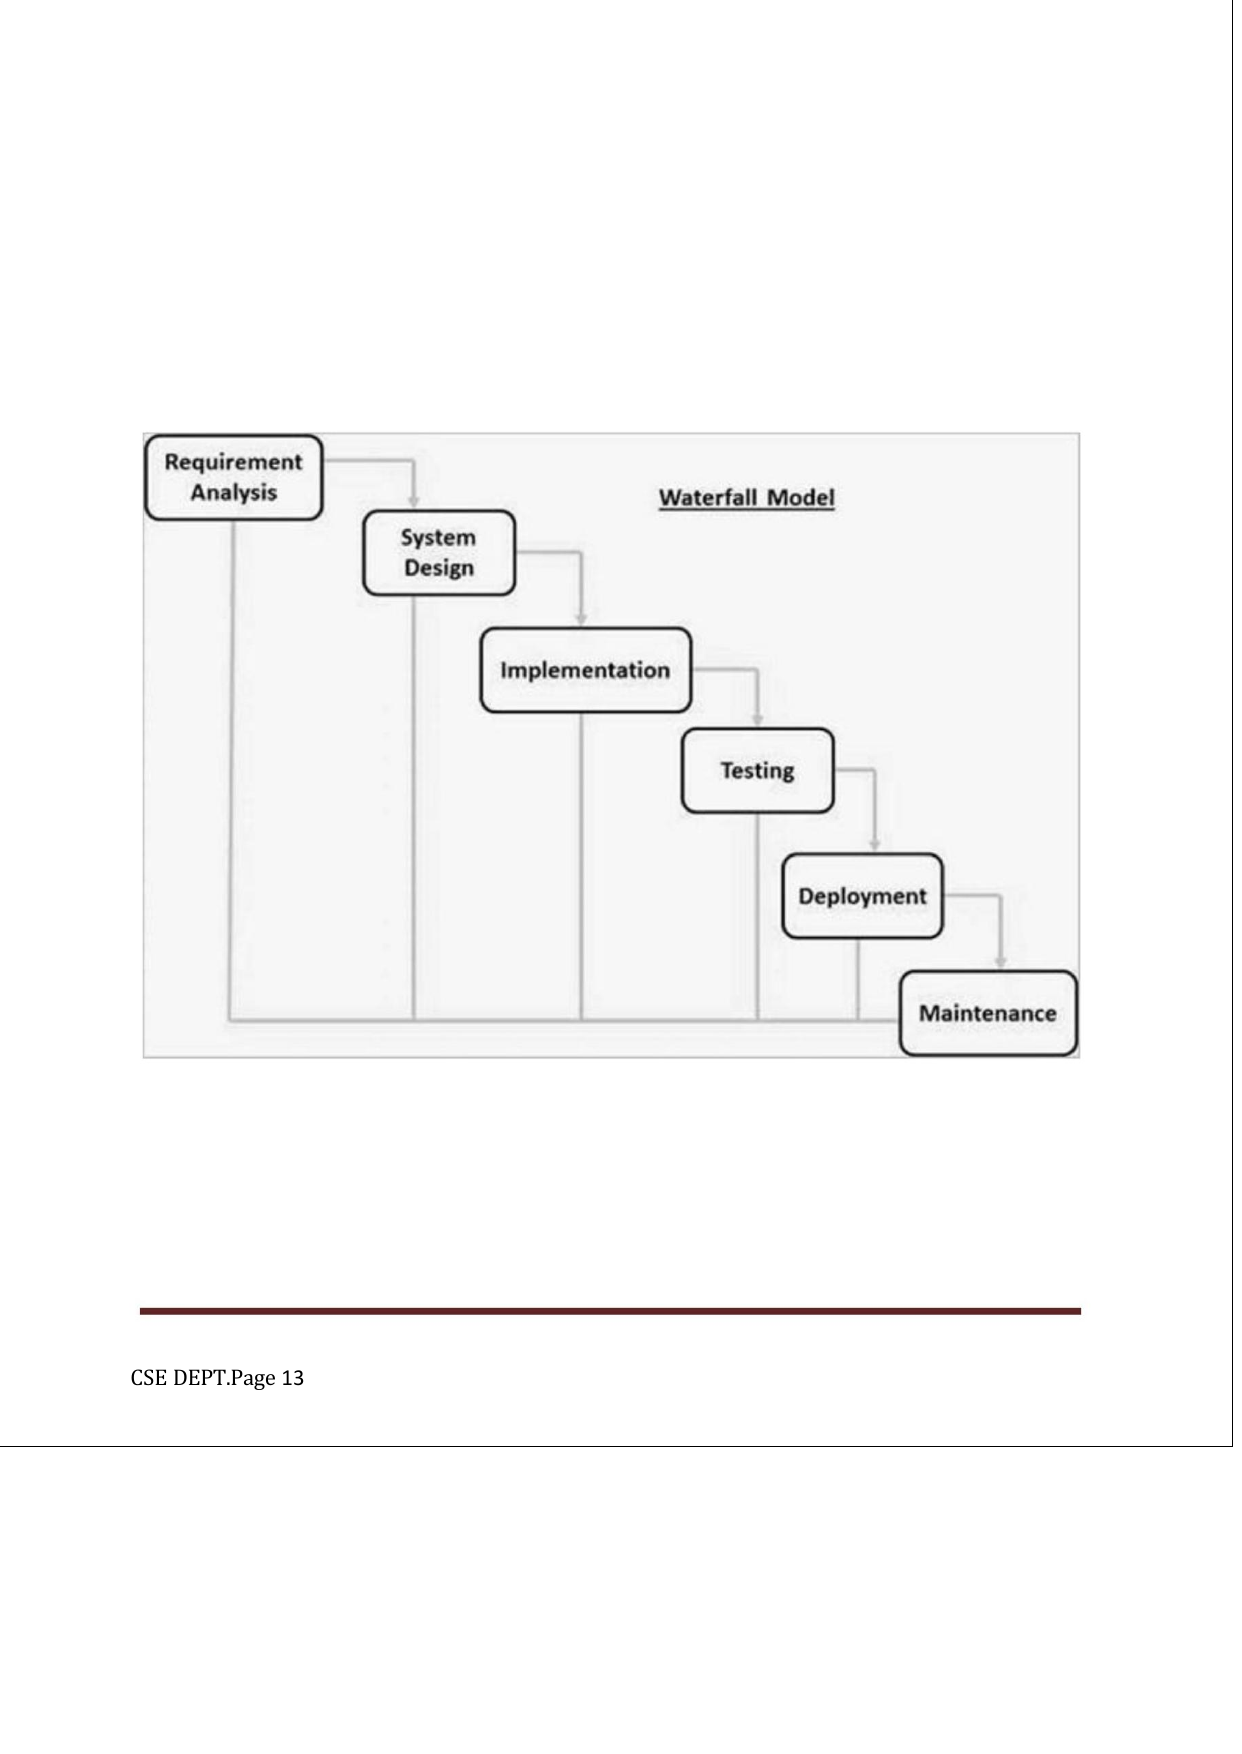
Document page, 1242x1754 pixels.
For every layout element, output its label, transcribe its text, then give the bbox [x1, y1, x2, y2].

picture [0, 0, 1232, 1446]
list CSE DEPT.Page 13 [130, 1363, 329, 1391]
